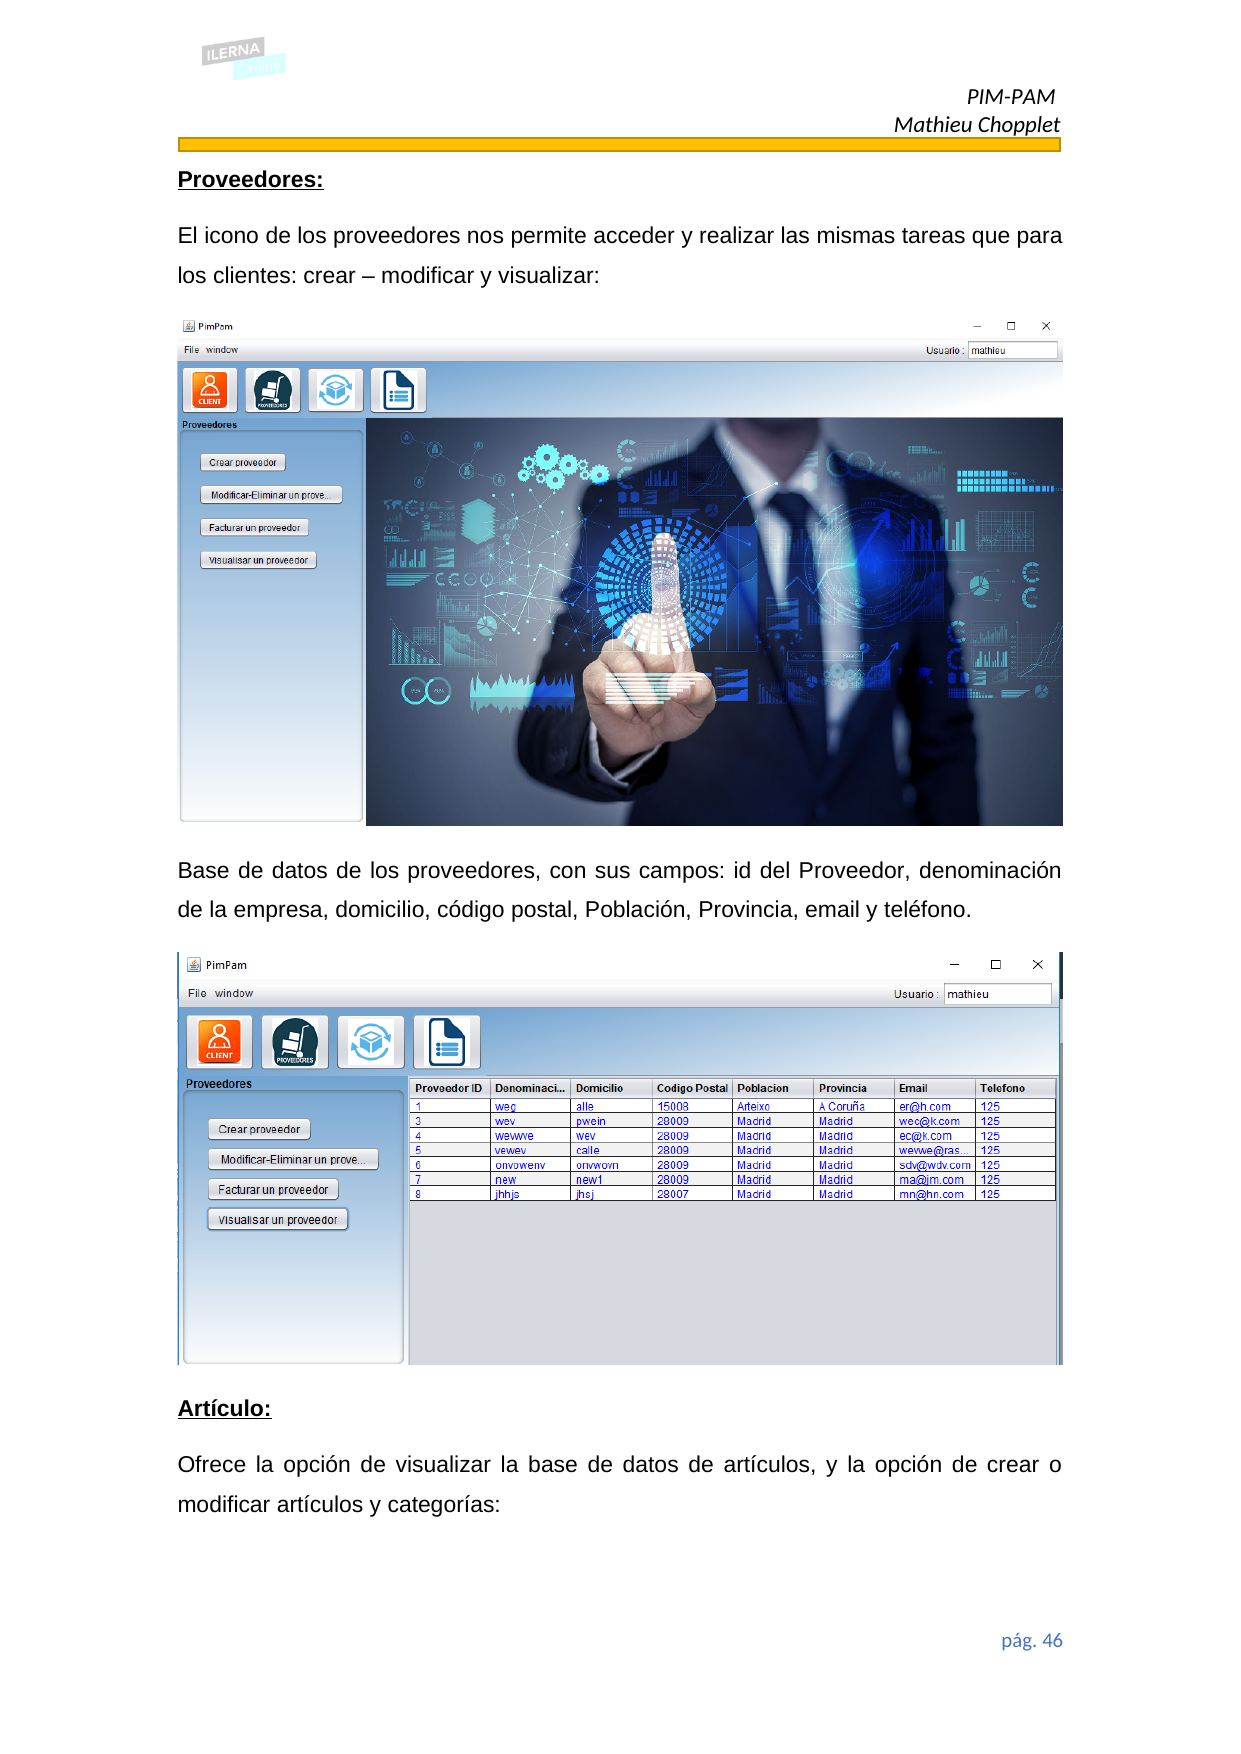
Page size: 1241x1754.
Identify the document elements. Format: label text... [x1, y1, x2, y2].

picture [177, 952, 1063, 1365]
text Artículo: [177, 1395, 1063, 1422]
text Base de datos de los proveedores, con sus campos: id del Proveedor, denominación de la empresa, domicilio, código postal, Población, Provincia, email y teléfono. [177, 857, 1063, 922]
text El icono de los proveedores nos permite acceder y realizar las mismas tareas que para los clientes: crear – modificar y visualizar: [177, 222, 1063, 288]
text Ofrece la opción de visualizar la base de datos de artículos, y la opción de crear o modificar artículos y categorías: [177, 1451, 1063, 1517]
text Proveedores: [177, 166, 1063, 192]
picture [177, 317, 1063, 826]
